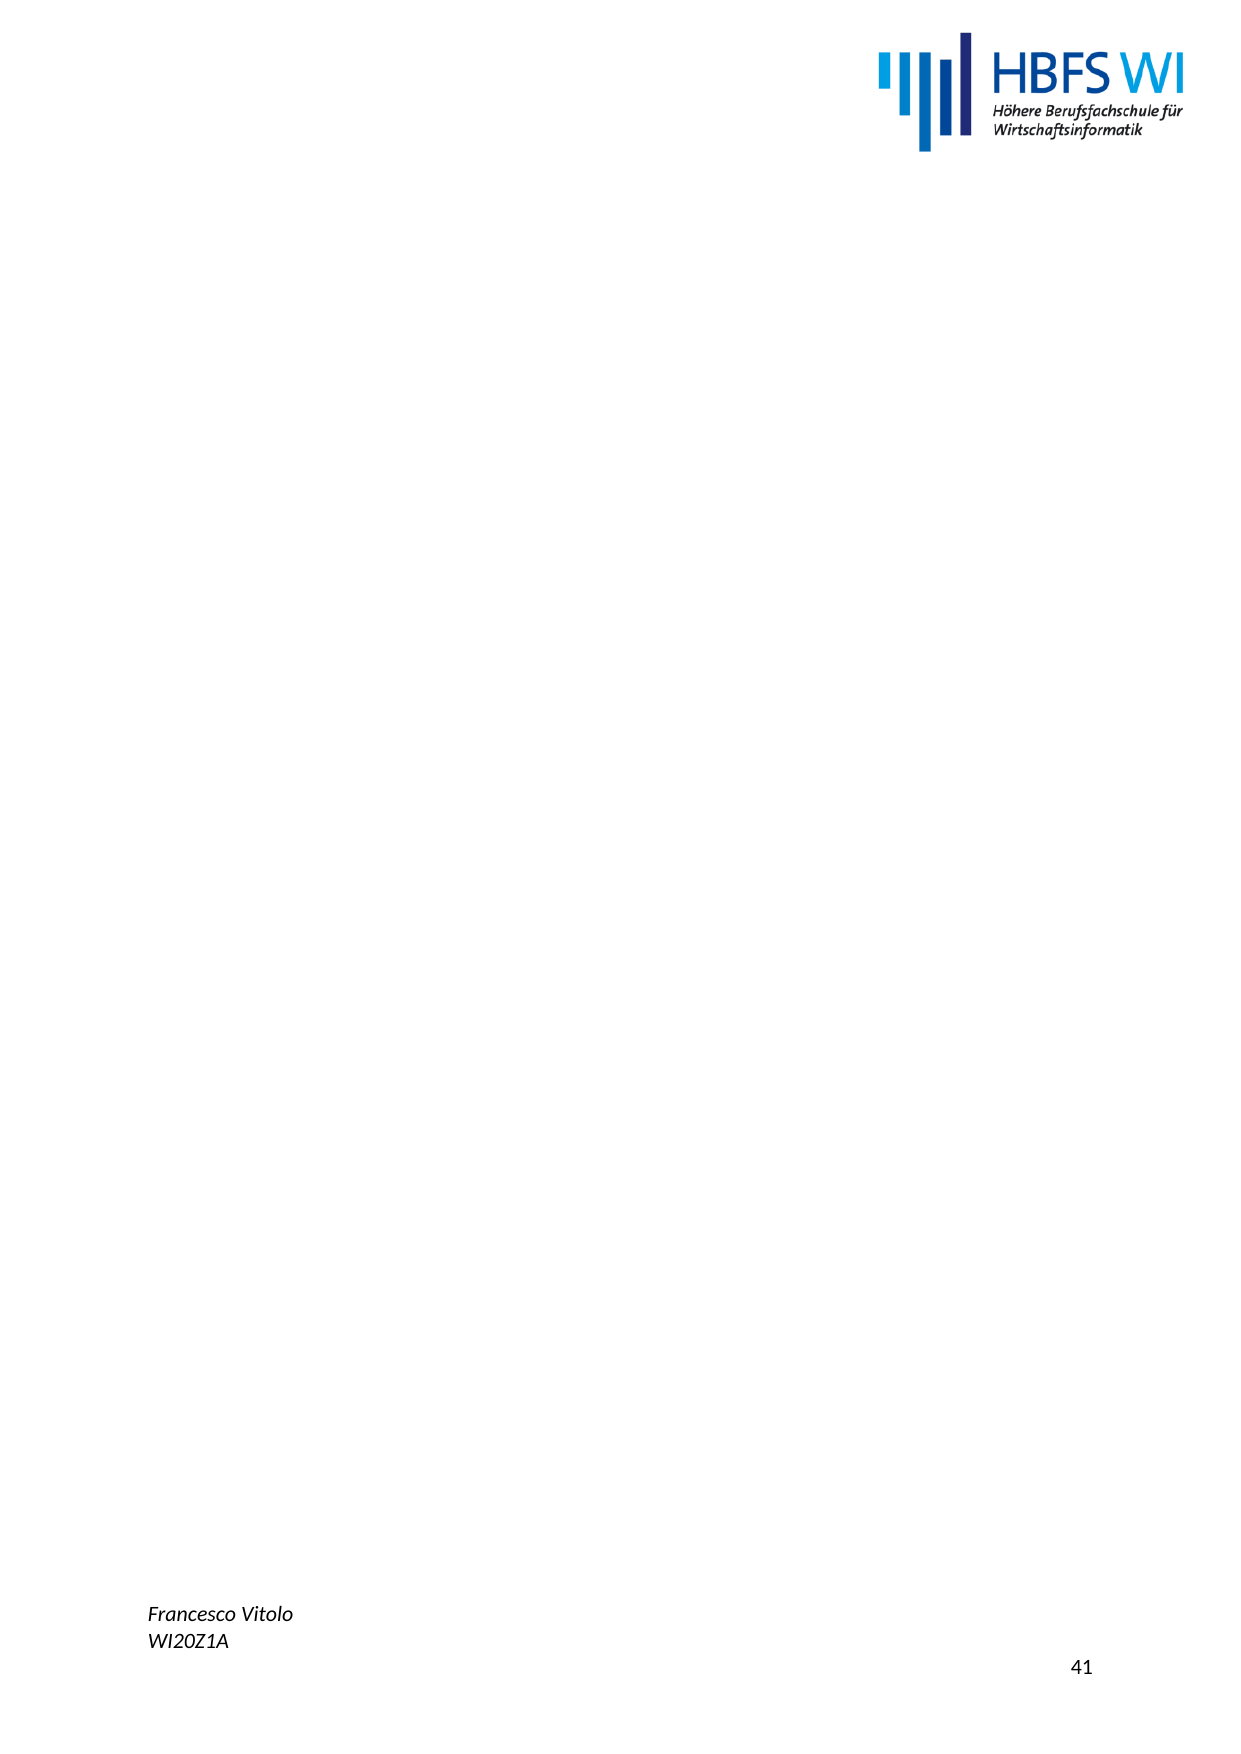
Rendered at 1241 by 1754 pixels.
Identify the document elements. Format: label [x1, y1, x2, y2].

picture [866, 24, 1194, 158]
